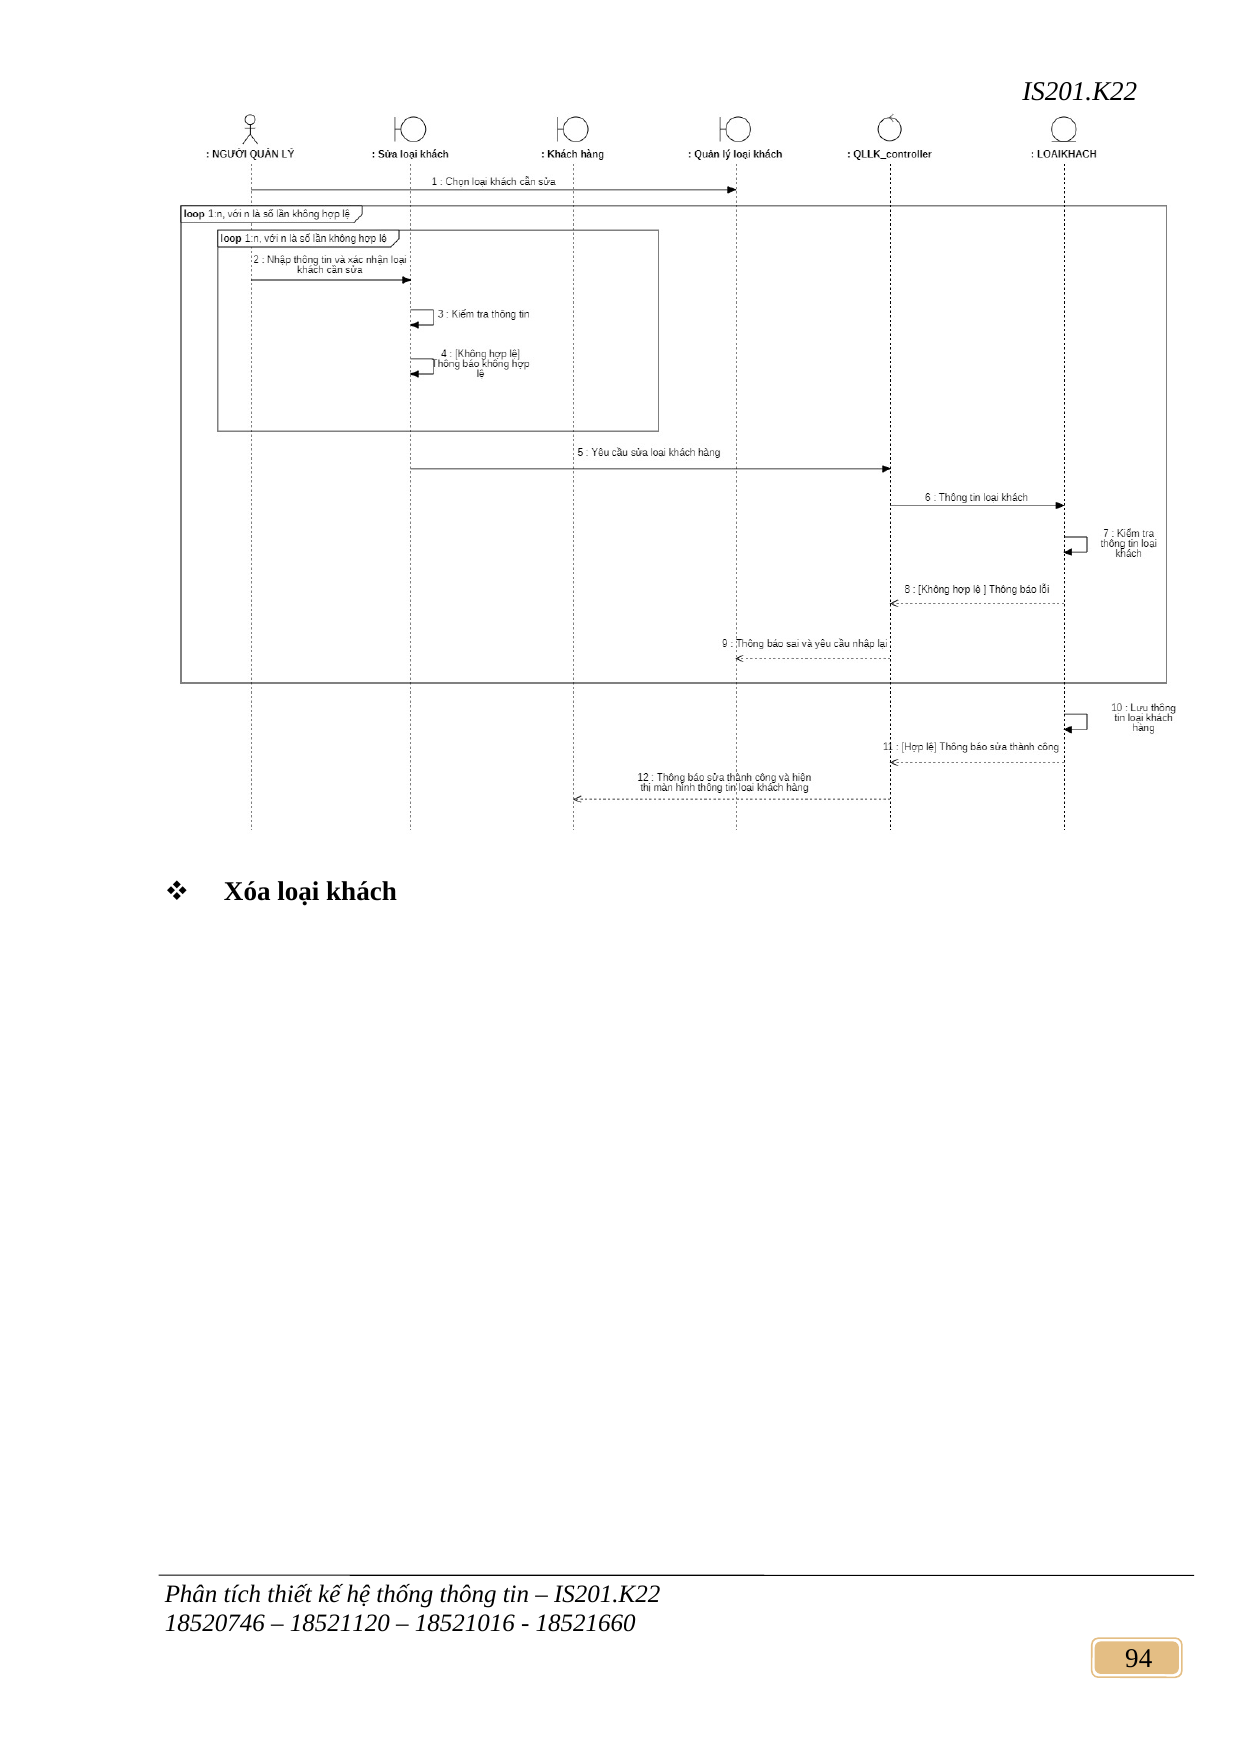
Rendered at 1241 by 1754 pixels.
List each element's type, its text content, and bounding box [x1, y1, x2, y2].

picture [173, 106, 1212, 860]
list Xóa loại khách [164, 875, 1184, 906]
